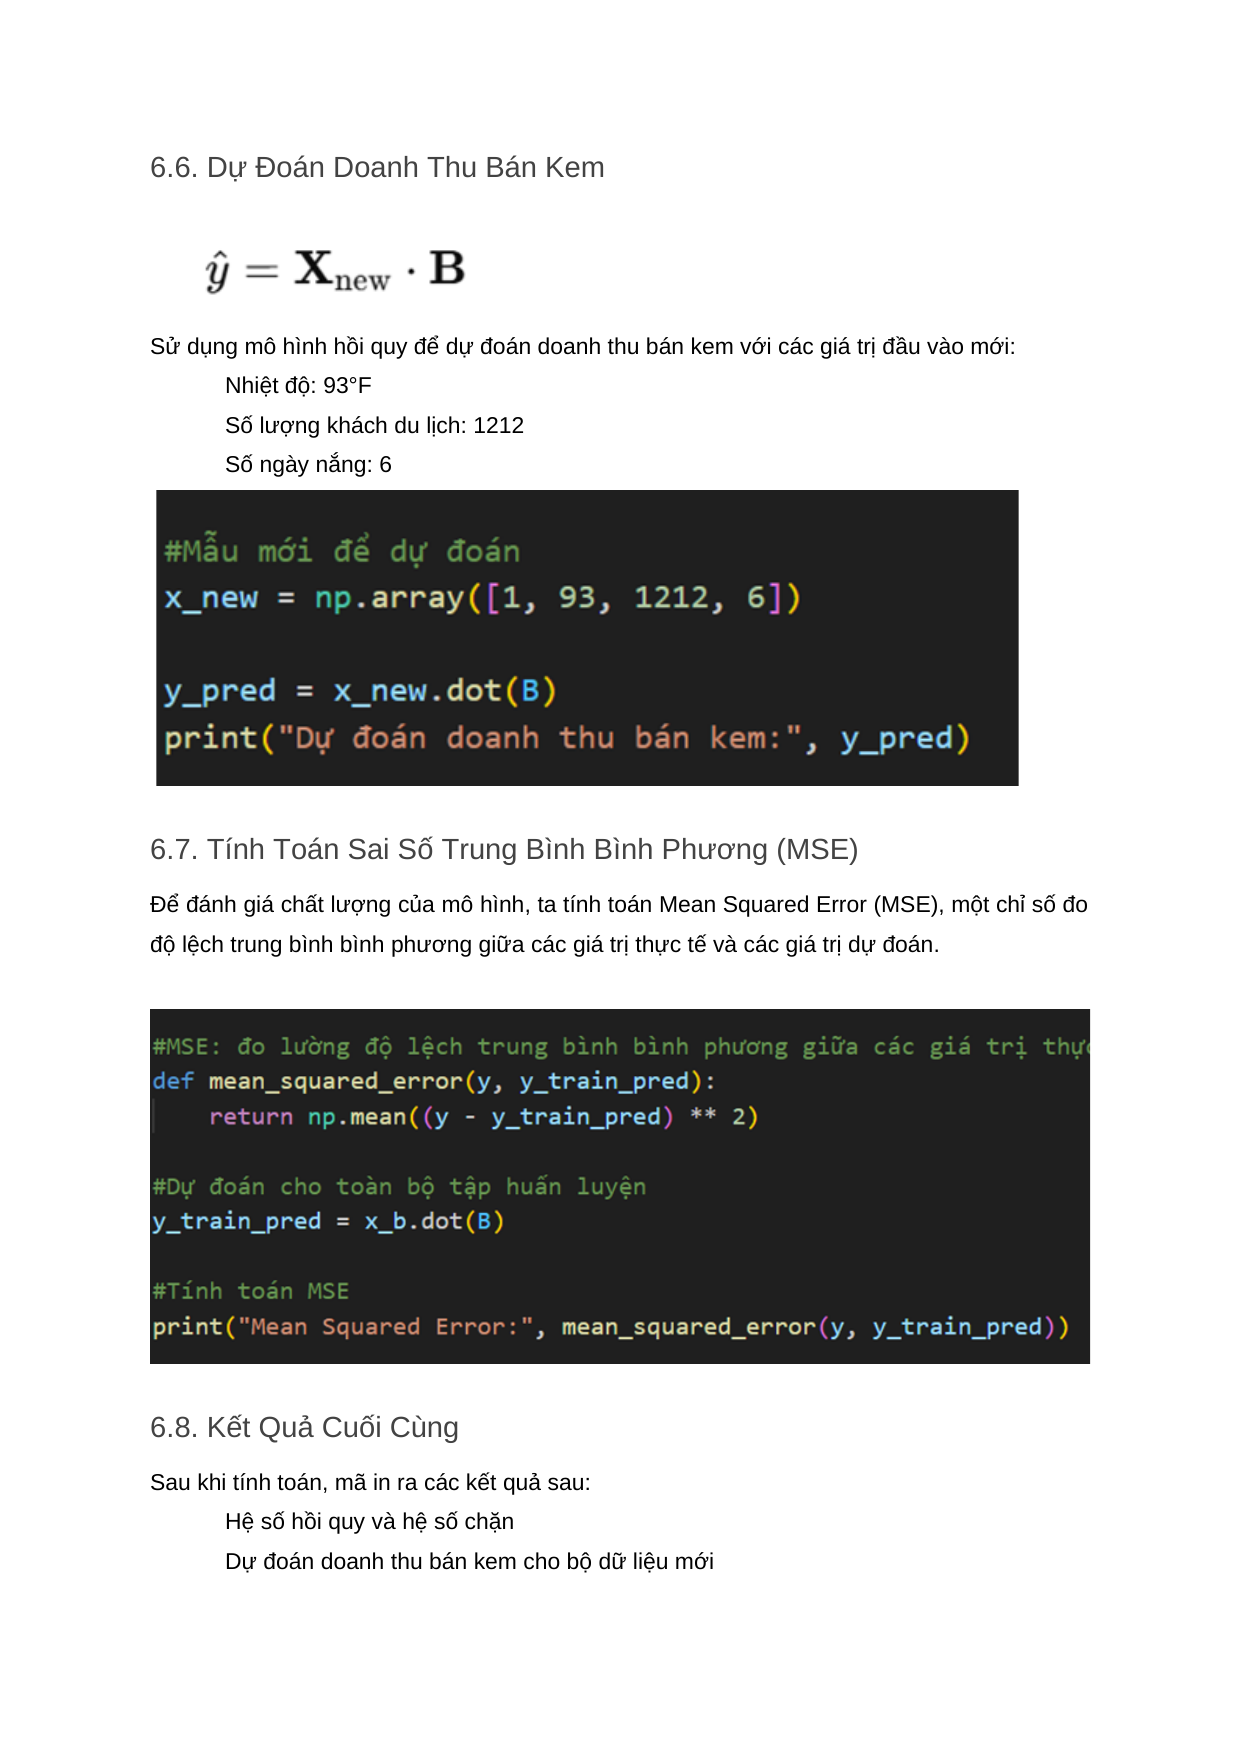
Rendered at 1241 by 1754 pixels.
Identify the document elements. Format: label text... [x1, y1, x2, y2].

text Số lượng khách du lịch: 1212 [150, 412, 1090, 438]
text Hệ số hồi quy và hệ số chặn [150, 1508, 1090, 1534]
text Dự đoán doanh thu bán kem cho bộ dữ liệu mới [150, 1548, 1090, 1574]
subtitle 6.6. Dự Đoán Doanh Thu Bán Kem [150, 150, 1090, 183]
subtitle 6.7. Tính Toán Sai Số Trung Bình Bình Phương (MSE) [150, 832, 1090, 866]
picture [156, 208, 494, 320]
picture [156, 490, 1019, 786]
text Số ngày nắng: 6 [150, 451, 1090, 477]
text Nhiệt độ: 93°F [150, 372, 1090, 398]
picture [150, 1009, 1091, 1364]
text Sử dụng mô hình hồi quy để dự đoán doanh thu bán kem với các giá trị đầu vào mới: [150, 333, 1090, 359]
subtitle 6.8. Kết Quả Cuối Cùng [150, 1410, 1090, 1444]
text Sau khi tính toán, mã in ra các kết quả sau: [150, 1469, 1090, 1495]
text Để đánh giá chất lượng của mô hình, ta tính toán Mean Squared Error (MSE), một chỉ số đo độ lệch trung bình bình phương giữa các giá trị thực tế và các giá trị dự đoán. [150, 891, 1090, 957]
